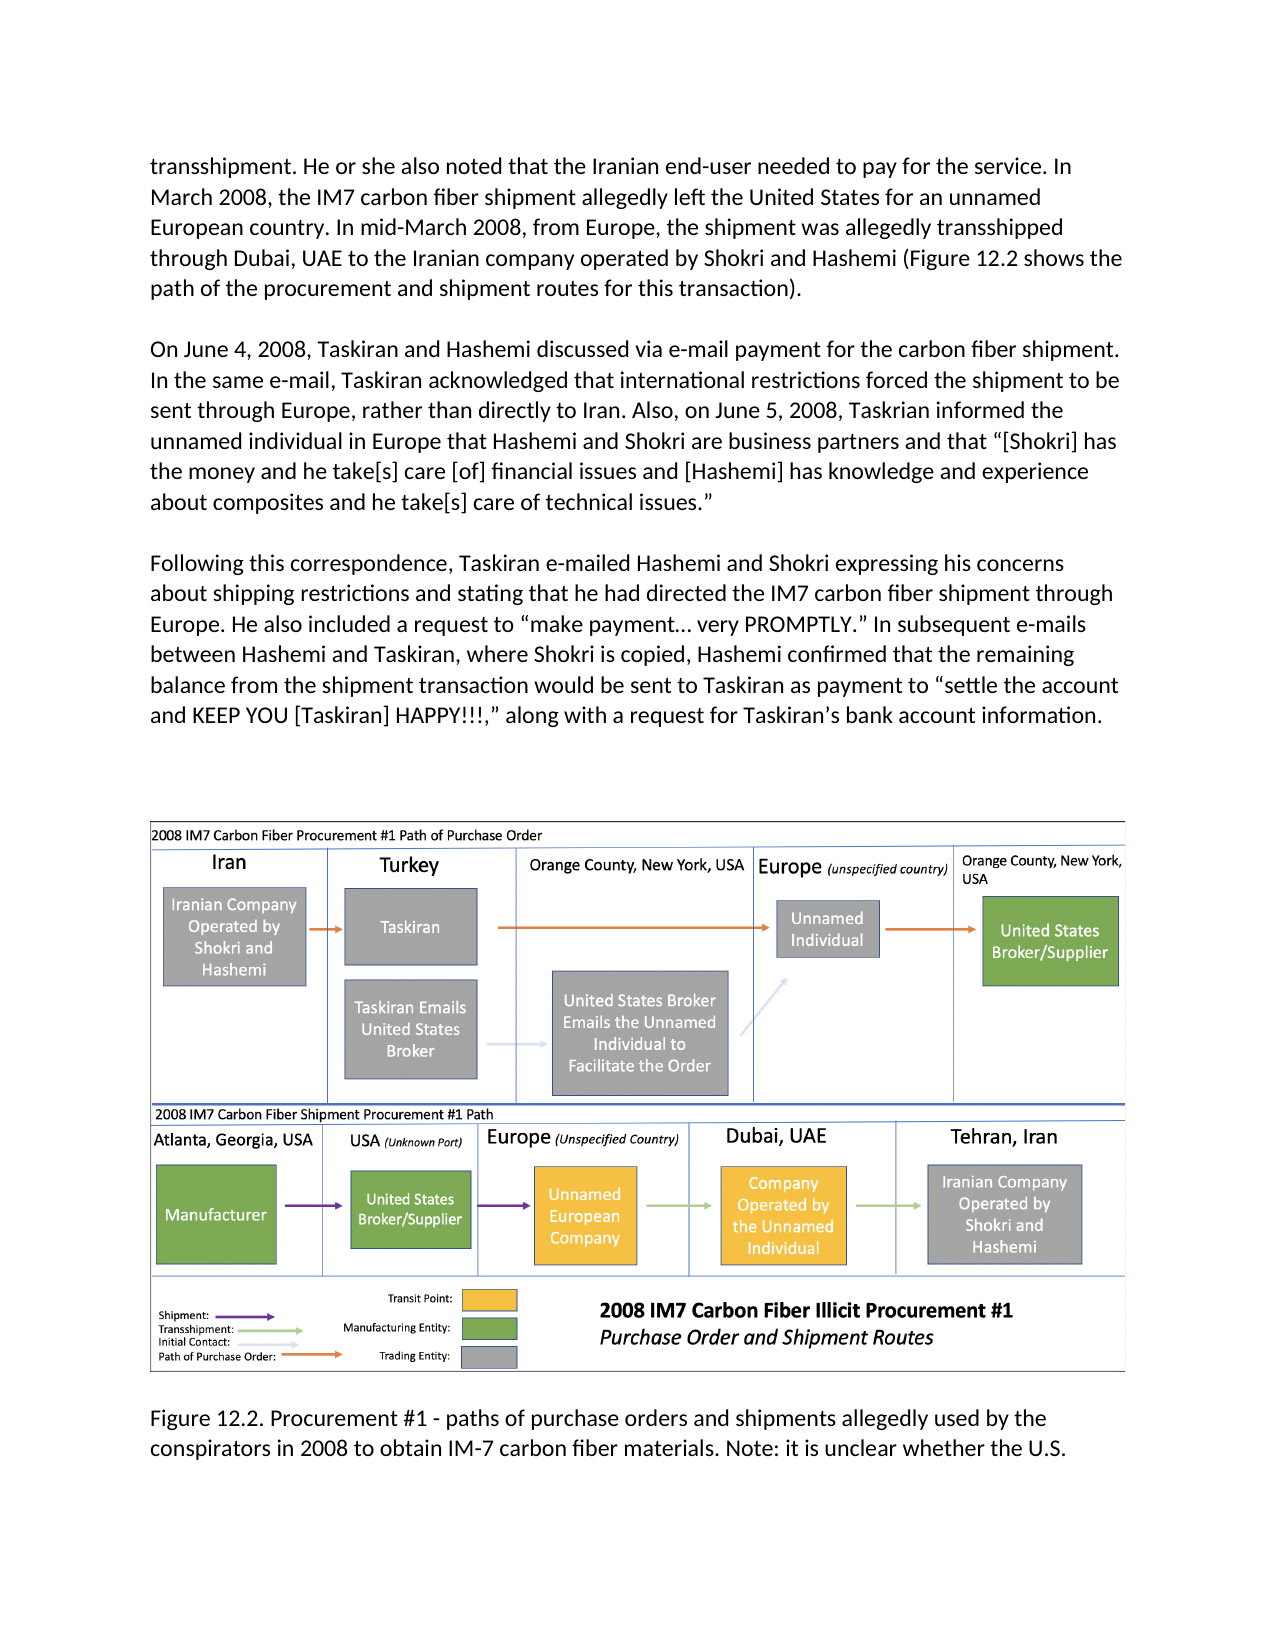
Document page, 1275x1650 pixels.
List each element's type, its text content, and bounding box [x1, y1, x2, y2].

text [150, 150, 1125, 303]
text On June 4, 2008, Taskiran and Hashemi discussed via e-mail payment for the carbon fiber shipment. In the same e-mail, Taskiran acknowledged that international restrictions forced the shipment to be sent through Europe, rather than directly to Iran. Also, on June 5, 2008, Taskrian informed the unnamed individual in Europe that Hashemi and Shokri are business partners and that “[Shokri] has the money and he take[s] care [of] financial issues and [Hashemi] has knowledge and experience about composites and he take[s] care of technical issues.” [150, 333, 1125, 516]
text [150, 1402, 1125, 1463]
text Following this correspondence, Taskiran e-mailed Hashemi and Shokri expressing his concerns about shipping restrictions and stating that he had directed the IM7 carbon fiber shipment through Europe. He also included a request to “make payment… very PROMPTLY.” In subsequent e-mails between Hashemi and Taskiran, where Shokri is copied, Hashemi confirmed that the remaining balance from the shipment transaction would be sent to Taskiran as payment to “settle the account and KEEP YOU [Taskiran] HAPPY!!!,” along with a request for Taskiran’s bank account information. [150, 547, 1125, 730]
